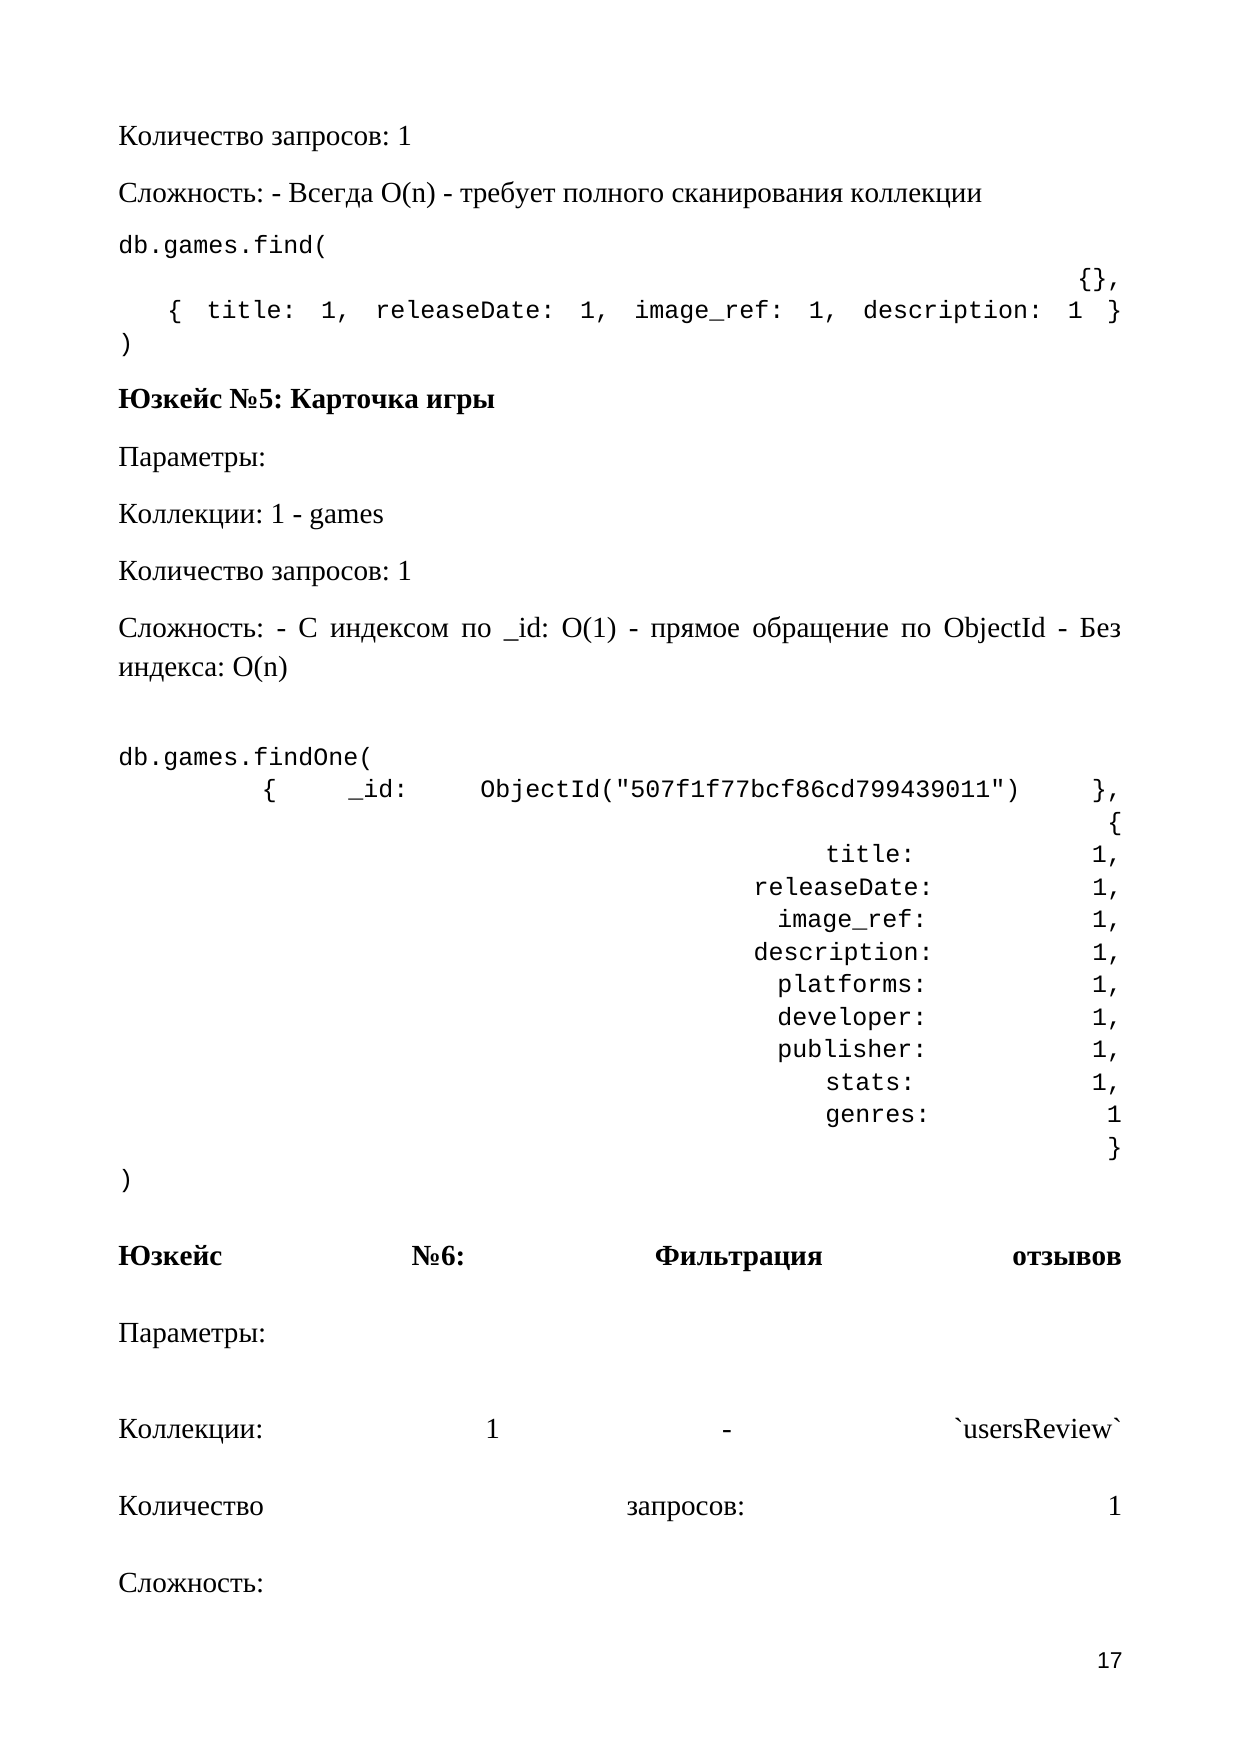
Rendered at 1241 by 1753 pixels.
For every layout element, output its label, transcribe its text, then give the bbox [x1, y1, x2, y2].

text Коллекции: 1 - games [118, 496, 1122, 529]
text Параметры: [118, 439, 1122, 472]
text Количество запросов: 1 [118, 118, 1122, 152]
text Сложность: - Всегда O(n) - требует полного сканирования коллекции [118, 175, 1122, 209]
text Количество запросов: 1 [118, 553, 1122, 587]
text Юзкейс №5: Карточка игры [118, 381, 1122, 415]
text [118, 1373, 1122, 1599]
text db.games.find( {}, { title: 1, releaseDate: 1, image_ref: 1, description: 1 } ) [118, 233, 1122, 358]
text Сложность: - С индексом по _id: O(1) - прямое обращение по ObjectId - Без индекса: O(n) [118, 611, 1122, 683]
text db.games.findOne( { _id: ObjectId("507f1f77bcf86cd799439011") }, { title: 1, releaseDate: 1, image_ref: 1, description: 1, platforms: 1, developer: 1, publisher: 1, stats: 1, genres: 1 } ) Юзкейс №6: Фильтрация отзывов Параметры: [118, 706, 1122, 1349]
